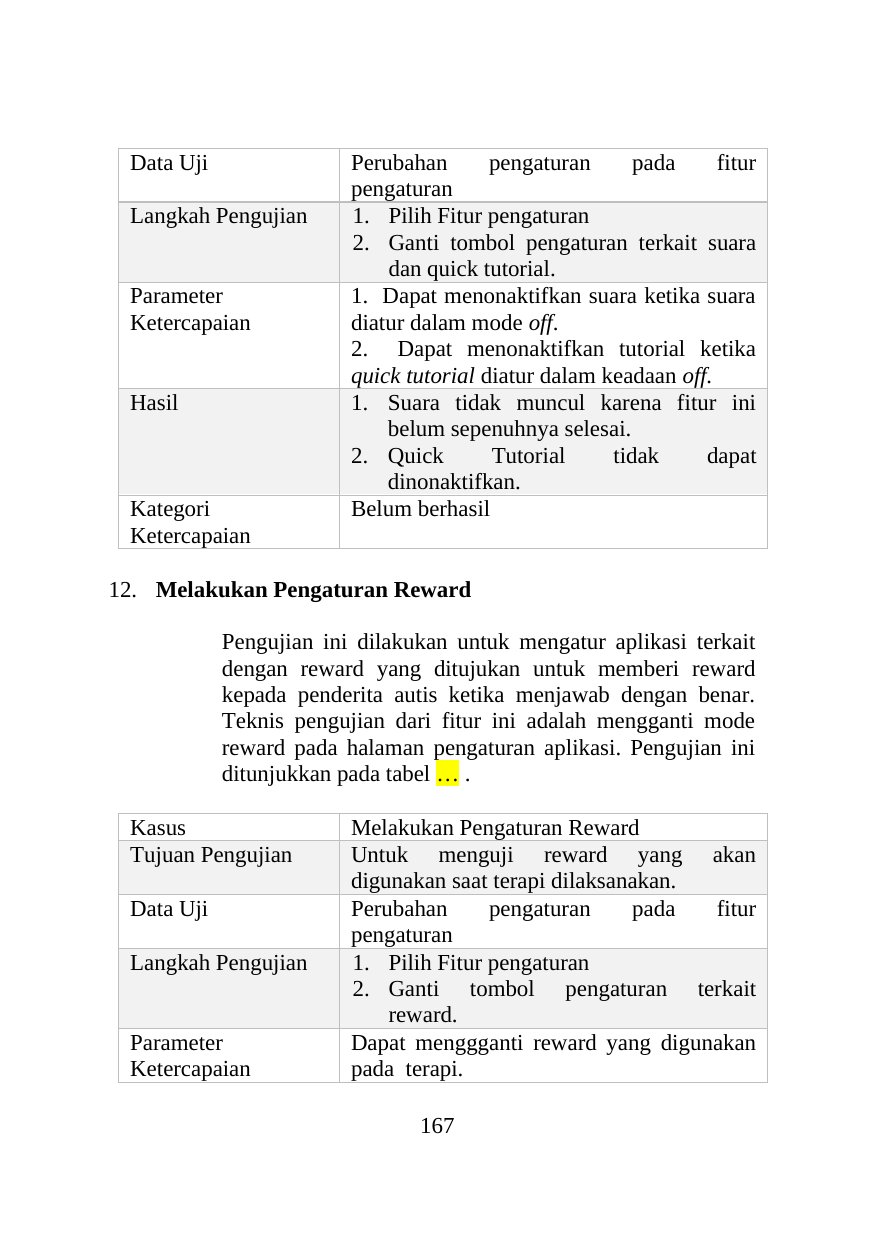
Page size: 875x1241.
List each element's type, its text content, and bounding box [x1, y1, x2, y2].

table_cell Kategori Ketercapaian [119, 496, 339, 548]
table_cell Langkah Pengujian [119, 949, 339, 1028]
table_header Melakukan Pengaturan Reward [340, 814, 767, 840]
table_cell Dapat menggganti reward yang digunakan pada terapi. [340, 1029, 767, 1082]
table_cell Langkah Pengujian [119, 203, 339, 282]
table_cell Data Uji [119, 895, 339, 948]
table_header Kasus [119, 814, 339, 840]
list Melakukan Pengaturan Reward [137, 576, 756, 602]
table_cell Belum berhasil [340, 496, 767, 548]
list Pengujian ini dilakukan untuk mengatur aplikasi terkait dengan reward yang ditujukan untuk memberi reward kepada penderita autis ketika menjawab dengan benar. Teknis pengujian dari fitur ini adalah mengganti mode reward pada halaman pengaturan aplikasi. Pengujian ini ditunjukkan pada tabel … . [222, 628, 756, 786]
table_cell Suara tidak muncul karena fitur ini belum sepenuhnya selesai. Quick Tutorial tidak dapat dinonaktifkan. [340, 389, 767, 494]
table_cell Untuk menguji reward yang akan digunakan saat terapi dilaksanakan. [340, 841, 767, 894]
table_cell 1. Dapat menonaktifkan suara ketika suara diatur dalam mode off. 2. Dapat menonaktifkan tutorial ketika quick tutorial diatur dalam keadaan off. [340, 283, 767, 388]
table_cell Parameter Ketercapaian [119, 283, 339, 388]
table_cell Pilih Fitur pengaturan Ganti tombol pengaturan terkait reward. [340, 949, 767, 1028]
table_cell Parameter Ketercapaian [119, 1029, 339, 1082]
table_cell Data Uji [119, 149, 339, 201]
table_cell Perubahan pengaturan pada fitur pengaturan [340, 149, 767, 201]
table_cell Tujuan Pengujian [119, 841, 339, 894]
table_cell Pilih Fitur pengaturan Ganti tombol pengaturan terkait suara dan quick tutorial. [340, 203, 767, 282]
table_cell Hasil [119, 389, 339, 494]
table_cell Perubahan pengaturan pada fitur pengaturan [340, 895, 767, 948]
